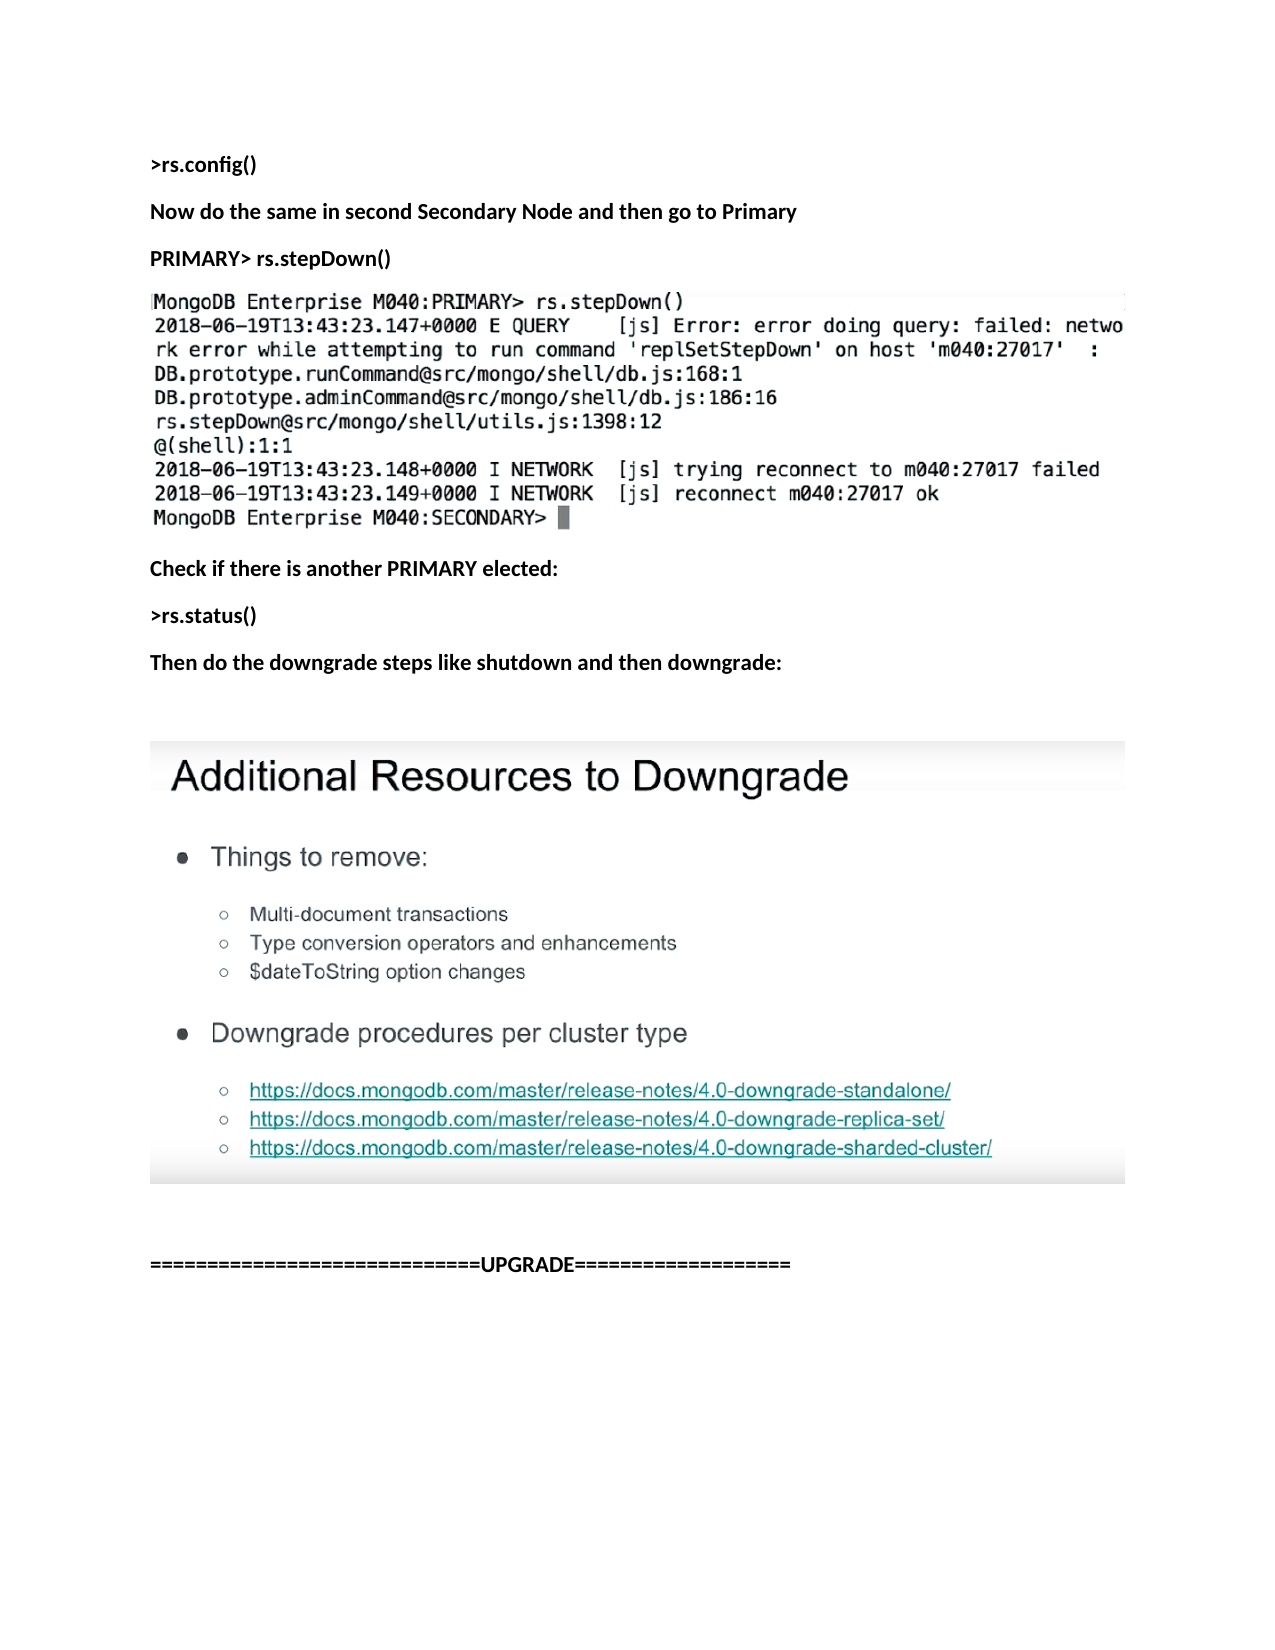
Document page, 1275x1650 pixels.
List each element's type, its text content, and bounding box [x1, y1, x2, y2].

text PRIMARY> rs.stepDown() [150, 244, 1125, 272]
text Now do the same in second Secondary Node and then go to Primary [150, 197, 1125, 225]
picture [150, 290, 1125, 536]
text >rs.status() [150, 601, 1125, 629]
text =============================UPGRADE=================== [150, 1250, 1125, 1278]
picture [150, 741, 1125, 1184]
text Check if there is another PRIMARY elected: [150, 554, 1125, 582]
text Then do the downgrade steps like shutdown and then downgrade: [150, 648, 1125, 676]
text >rs.config() [150, 150, 1125, 178]
